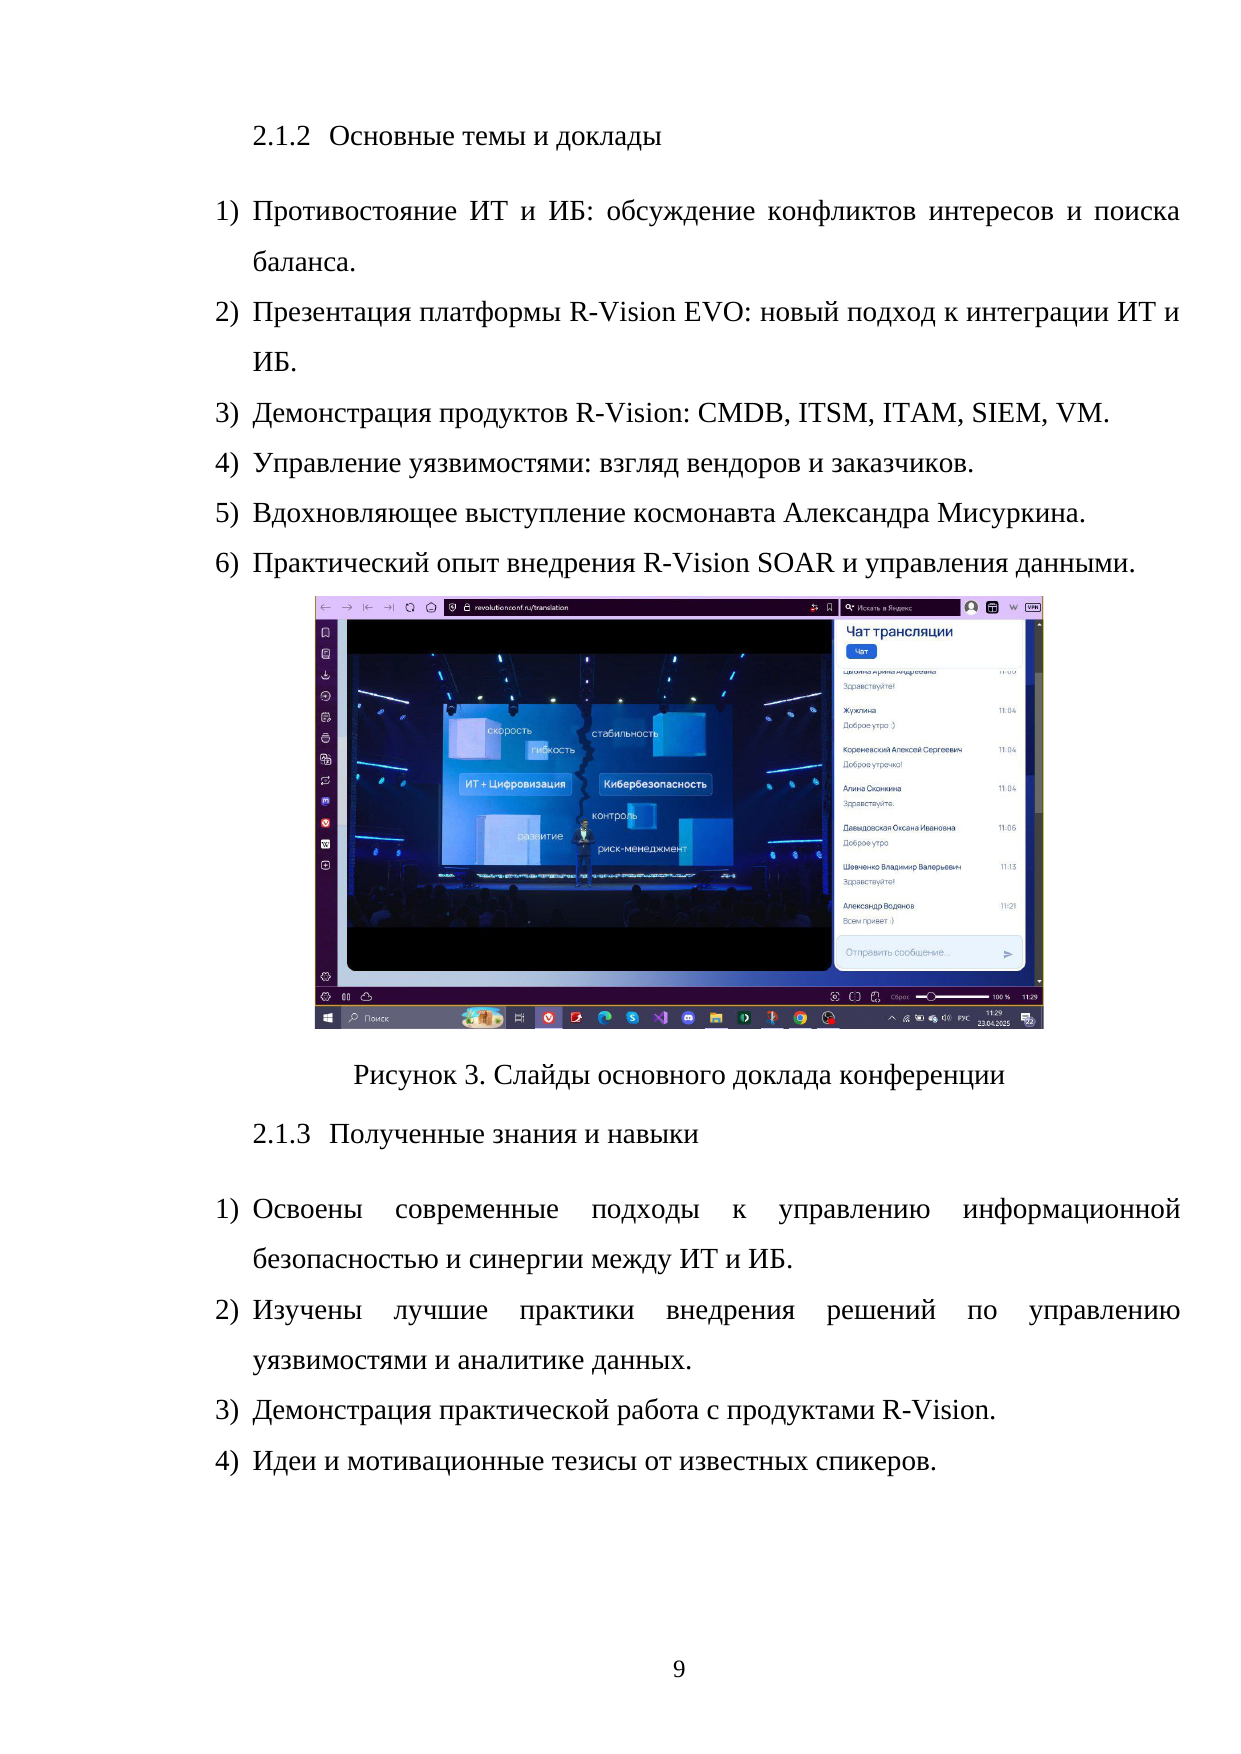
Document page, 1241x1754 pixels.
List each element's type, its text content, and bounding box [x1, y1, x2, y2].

subtitle Основные темы и доклады [252, 118, 1181, 152]
text Идеи и мотивационные тезисы от известных спикеров. [215, 1443, 1181, 1476]
list Освоены современные подходы к управлению информационной безопасностью и синергии между ИТ и ИБ. [215, 1191, 1181, 1275]
text Демонстрация практической работа с продуктами R-Vision. [215, 1392, 1181, 1426]
picture [314, 596, 1044, 1029]
text Вдохновляющее выступление космонавта Александра Мисуркина. [215, 495, 1181, 529]
text Презентация платформы R-Vision EVO: новый подход к интеграции ИТ и ИБ. [215, 294, 1181, 378]
text Практический опыт внедрения R-Vision SOAR и управления данными. [215, 546, 1181, 579]
text Демонстрация продуктов R-Vision: CMDB, ITSM, ITAM, SIEM, VM. [215, 395, 1181, 428]
subtitle Полученные знания и навыки [252, 1116, 1181, 1149]
text Изучены лучшие практики внедрения решений по управлению уязвимостями и аналитике данных. [215, 1292, 1181, 1376]
text Управление уязвимостями: взгляд вендоров и заказчиков. [215, 445, 1181, 478]
list Противостояние ИТ и ИБ: обсуждение конфликтов интересов и поиска баланса. [215, 193, 1181, 277]
